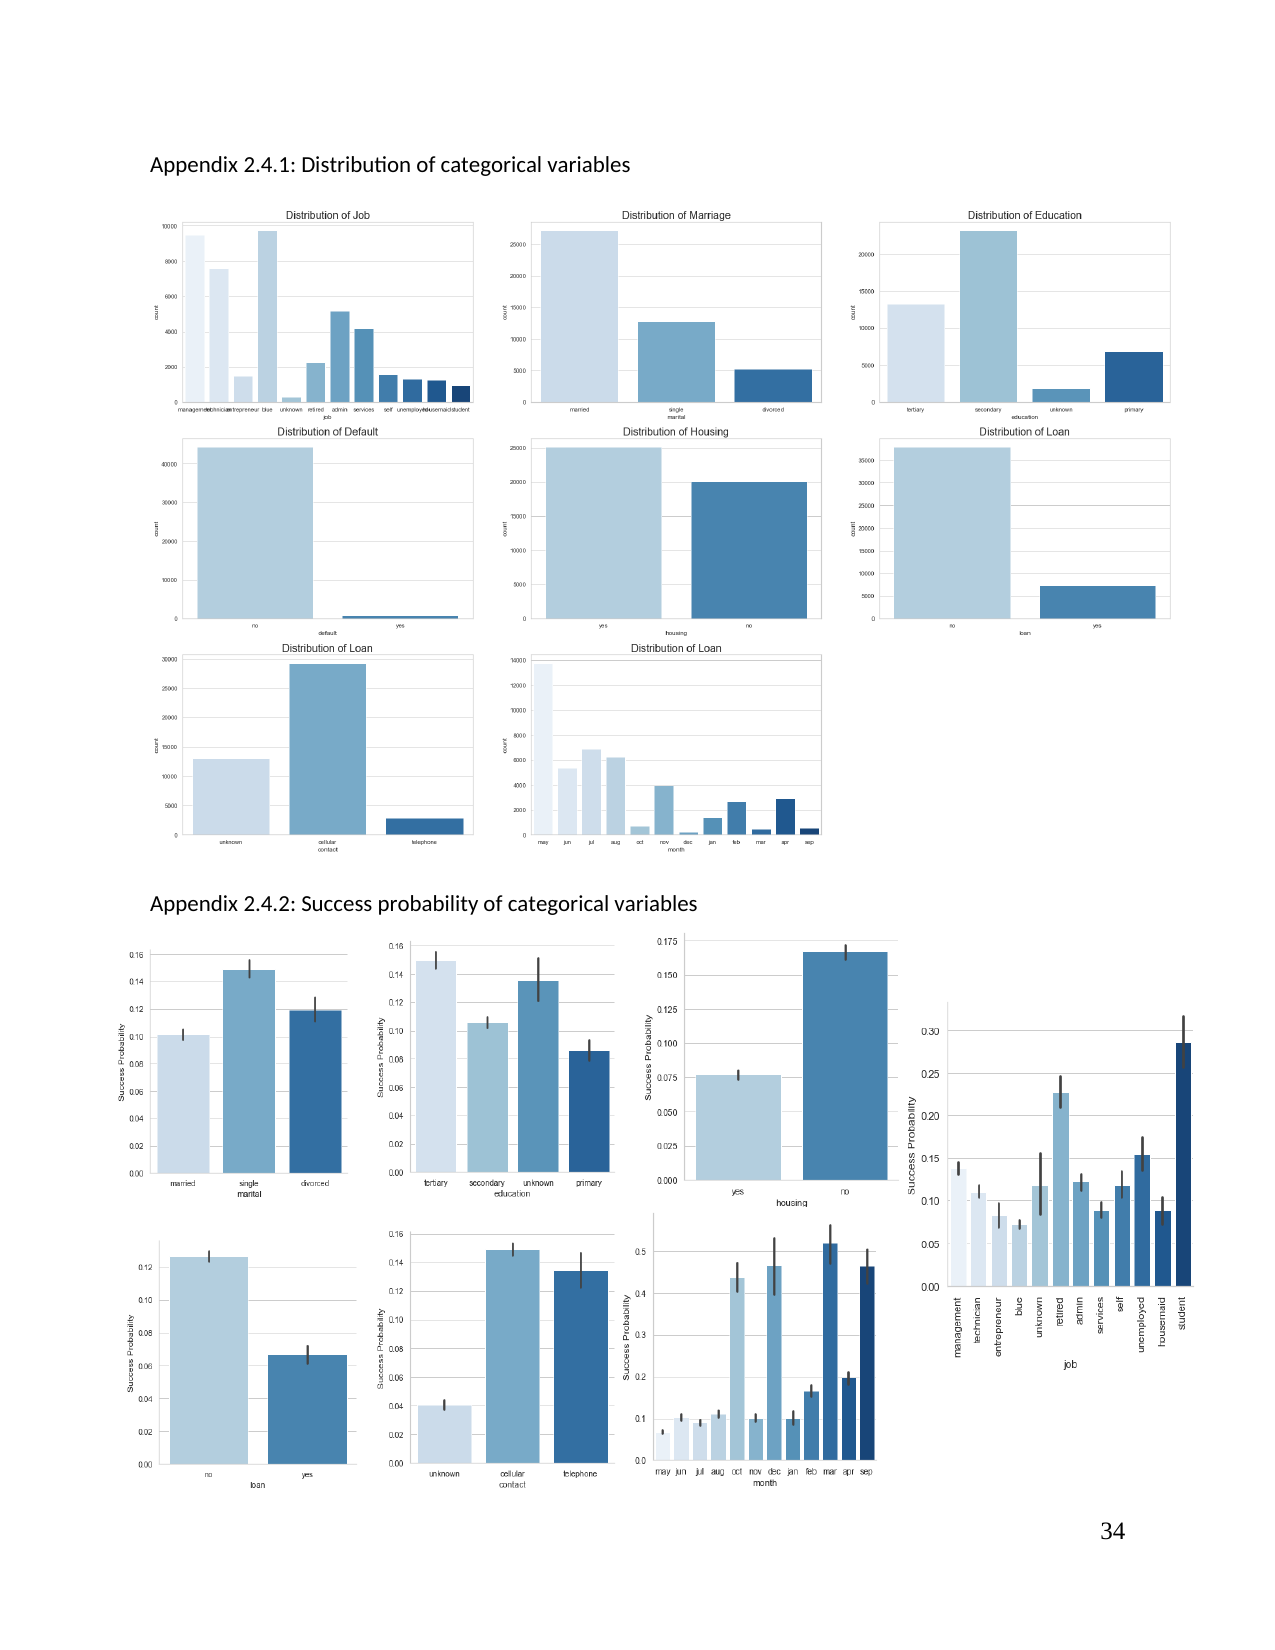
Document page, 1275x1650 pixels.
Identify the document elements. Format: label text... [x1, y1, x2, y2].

picture [123, 1235, 361, 1494]
picture [373, 927, 1199, 1494]
picture [114, 944, 352, 1203]
picture [373, 935, 619, 1203]
picture [150, 207, 1173, 856]
subtitle Appendix 2.4.2: Success probability of categorical variables [150, 889, 1125, 917]
subtitle Appendix 2.4.1: Distribution of categorical variables [150, 150, 1125, 178]
